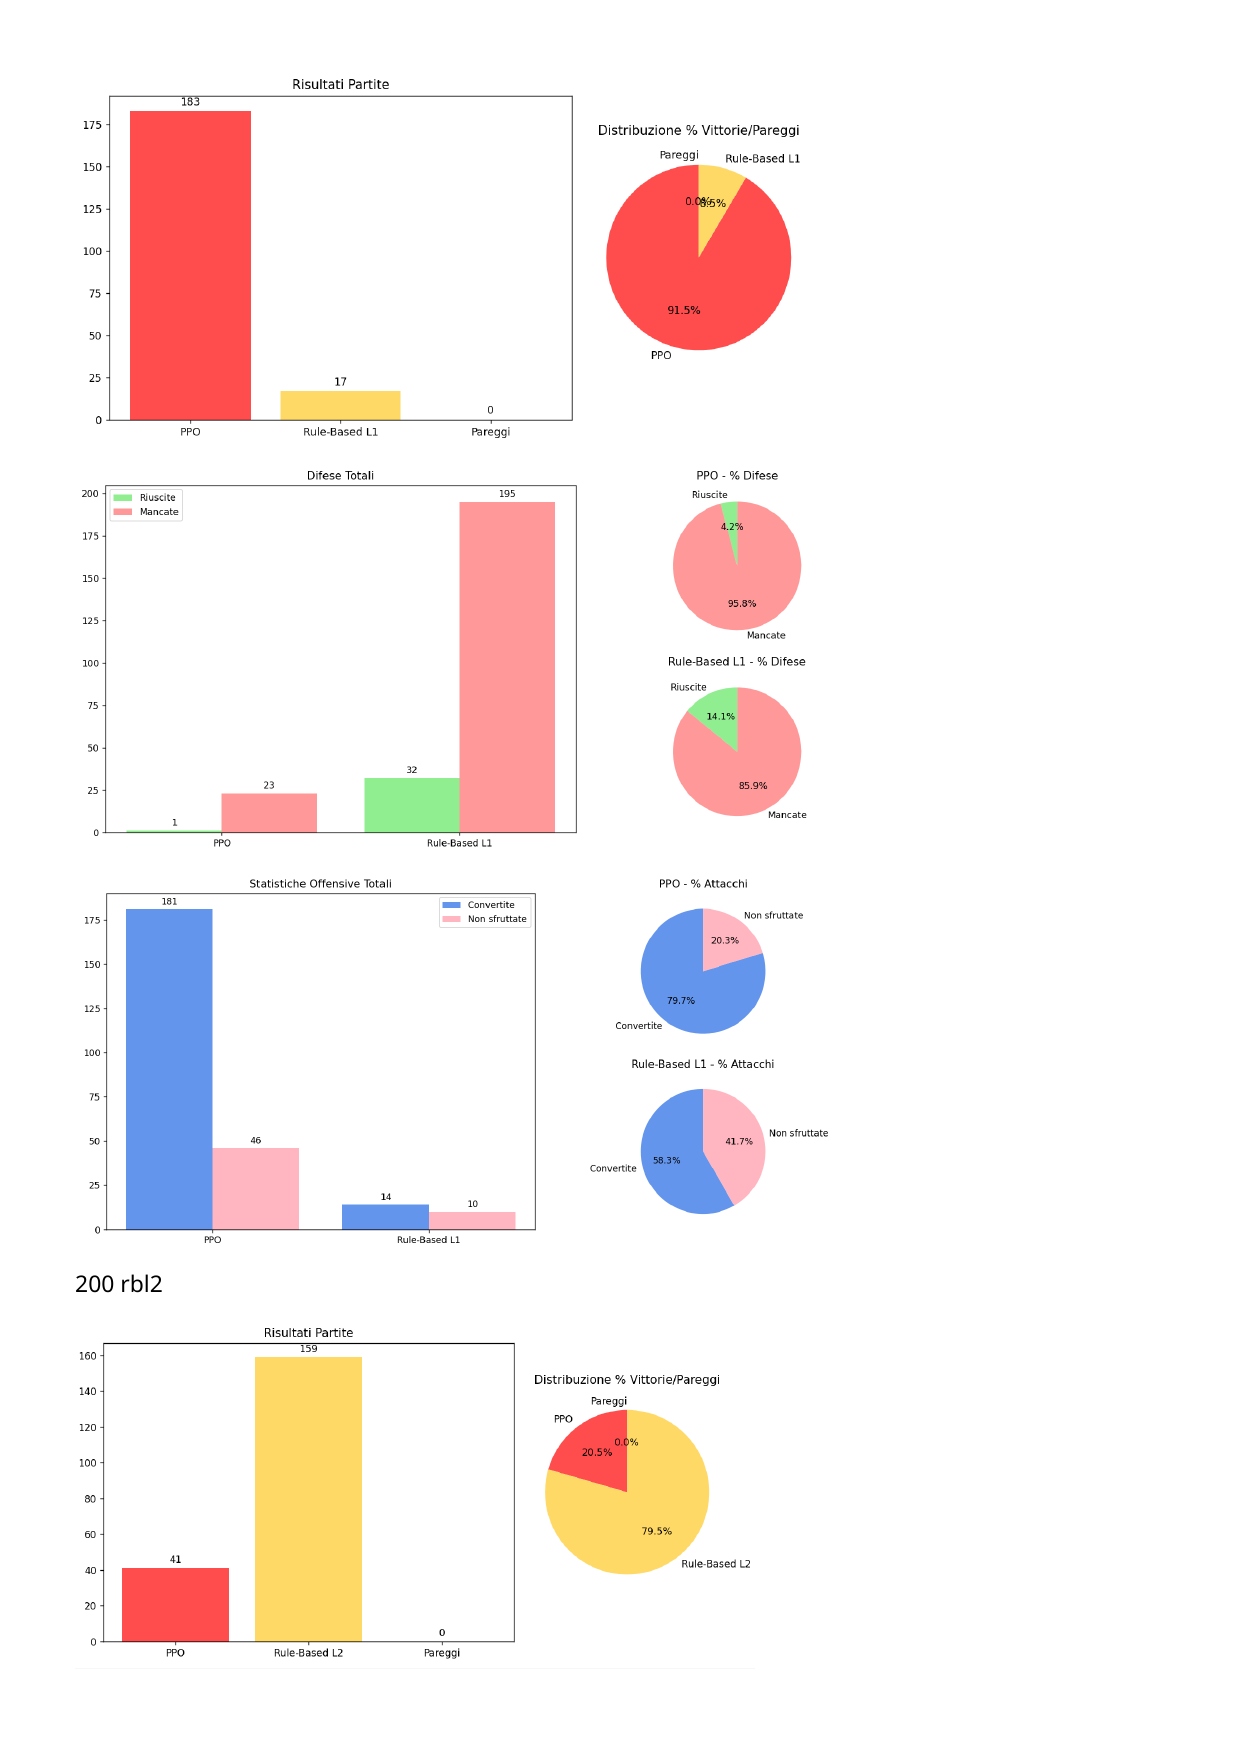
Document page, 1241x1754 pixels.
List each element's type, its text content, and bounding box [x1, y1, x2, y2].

text 200 rbl2 [75, 1267, 1165, 1299]
picture [75, 75, 814, 447]
picture [75, 1317, 755, 1669]
picture [75, 465, 838, 854]
picture [75, 872, 836, 1249]
